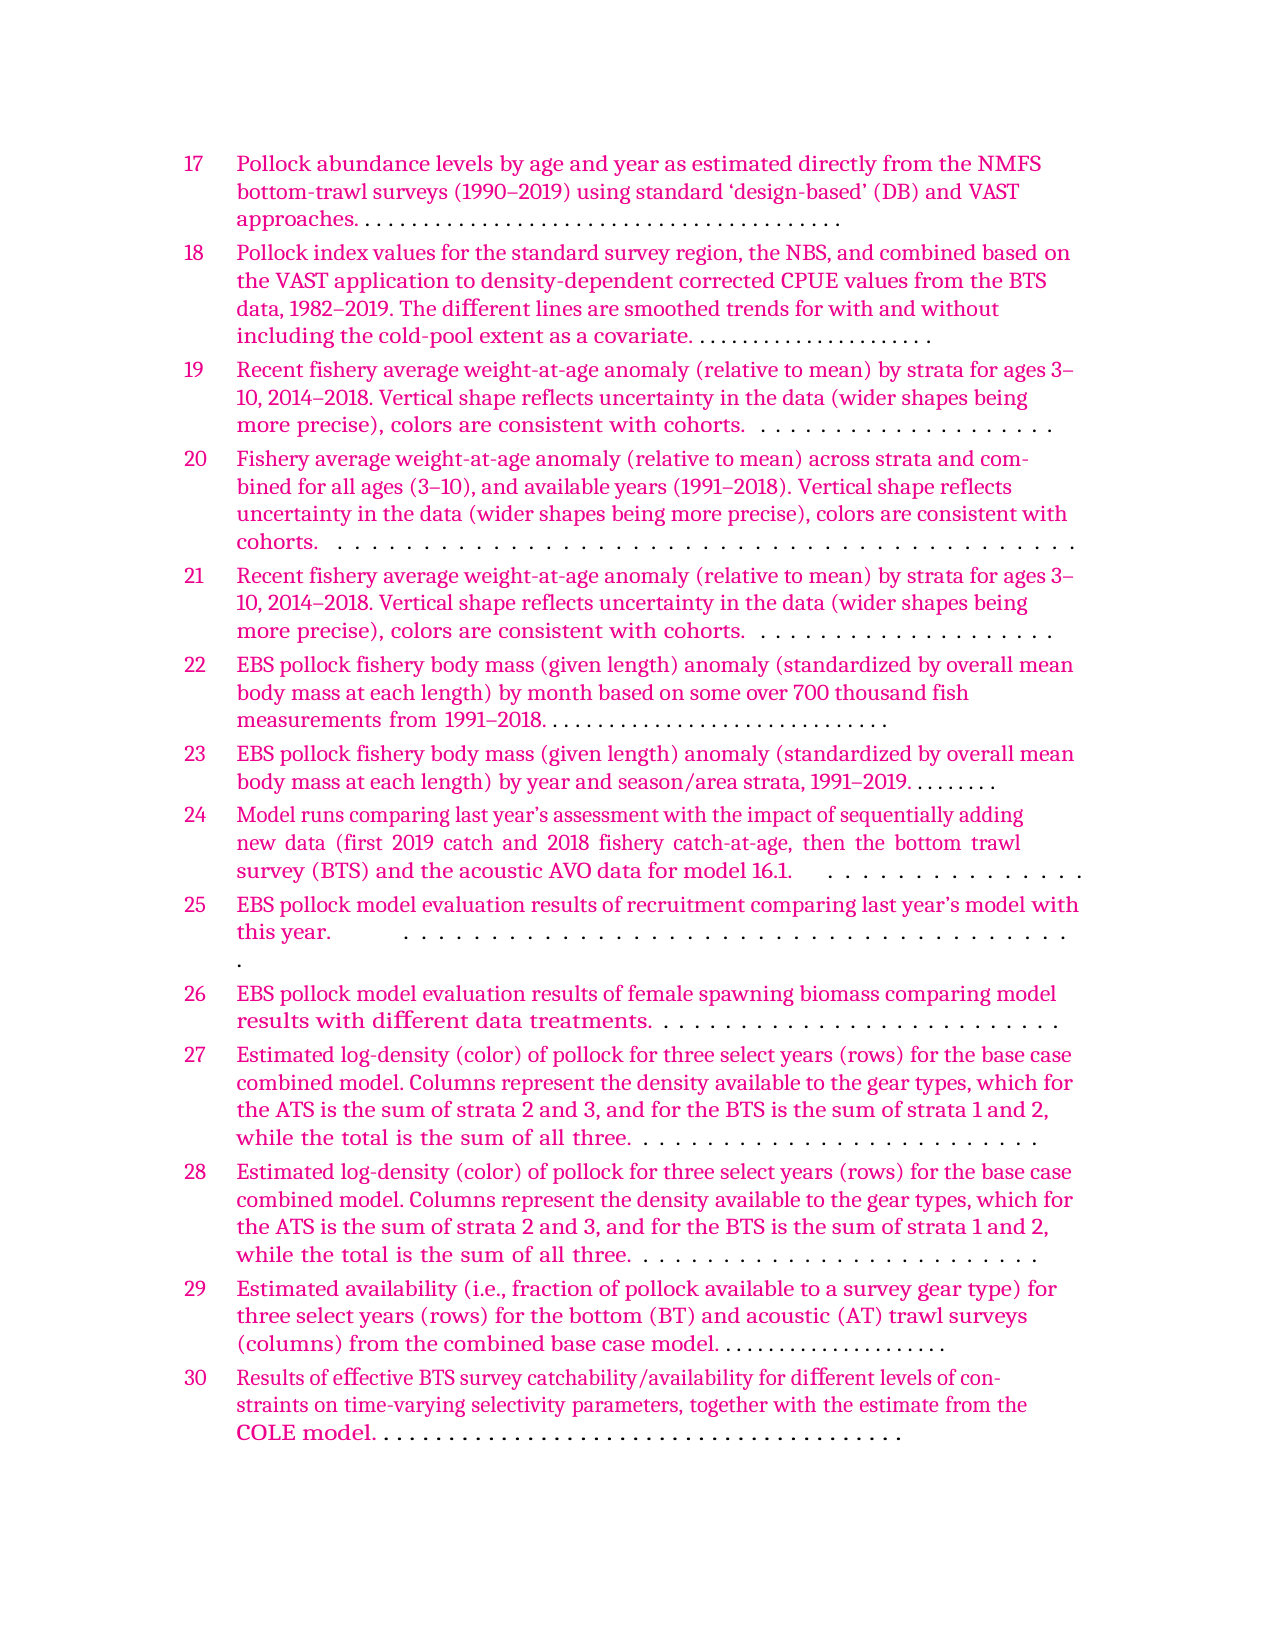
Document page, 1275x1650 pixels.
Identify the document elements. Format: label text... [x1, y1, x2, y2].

list EBS pollock model evaluation results of female spawning biomass comparing model results with diﬀerent data treatments. . . . . . . . . . . . . . . . . . . . . . . . . . . [184, 981, 1081, 1034]
list Model runs comparing last year’s assessment with the impact of sequentially adding new data (first 2019 catch and 2018 fishery catch-at-age, then the bottom trawl [184, 802, 1067, 856]
list Recent fishery average weight-at-age anomaly (relative to mean) by strata for ages 3–10, 2014–2018. Vertical shape reflects uncertainty in the data (wider shapes being more precise), colors are consistent with cohorts. . . . . . . . . . . . . . . . . . . . . [184, 357, 1081, 438]
text survey (BTS) and the acoustic AVO data for model 16.1. . . . . . . . . . . . . . . . [236, 857, 1275, 884]
list Estimated log-density (color) of pollock for three select years (rows) for the base case combined model. Columns represent the density available to the gear types, which for the ATS is the sum of strata 2 and 3, and for the BTS is the sum of strata 1 and 2, while the total is the sum of all three. . . . . . . . . . . . . . . . . . . . . . . . . . [184, 1042, 1081, 1151]
list Estimated availability (i.e., fraction of pollock available to a survey gear type) for three select years (rows) for the bottom (BT) and acoustic (AT) trawl surveys (columns) from the combined base case model. . . . . . . . . . . . . . . . . . . . . . [184, 1275, 1081, 1357]
list EBS pollock fishery body mass (given length) anomaly (standardized by overall mean body mass at each length) by year and season/area strata, 1991–2019. . . . . . . . . [184, 741, 1081, 795]
list Recent fishery average weight-at-age anomaly (relative to mean) by strata for ages 3–10, 2014–2018. Vertical shape reflects uncertainty in the data (wider shapes being more precise), colors are consistent with cohorts. . . . . . . . . . . . . . . . . . . . . [184, 563, 1081, 644]
list Fishery average weight-at-age anomaly (relative to mean) across strata and com- bined for all ages (3–10), and available years (1991–2018). Vertical shape reflects uncertainty in the data (wider shapes being more precise), colors are consistent with cohorts. . . . . . . . . . . . . . . . . . . . . . . . . . . . . . . . . . . . . . . . . . . . [184, 446, 1081, 555]
list EBS pollock fishery body mass (given length) anomaly (standardized by overall mean body mass at each length) by month based on some over 700 thousand fish measurements from 1991–2018. . . . . . . . . . . . . . . . . . . . . . . . . . . . . . . [184, 652, 1081, 733]
list Results of eﬀective BTS survey catchability/availability for diﬀerent levels of con- straints on time-varying selectivity parameters, together with the estimate from the [184, 1364, 1067, 1418]
list Estimated log-density (color) of pollock for three select years (rows) for the base case combined model. Columns represent the density available to the gear types, which for the ATS is the sum of strata 2 and 3, and for the BTS is the sum of strata 1 and 2, while the total is the sum of all three. . . . . . . . . . . . . . . . . . . . . . . . . . [184, 1159, 1081, 1268]
list Pollock abundance levels by age and year as estimated directly from the NMFS bottom-trawl surveys (1990–2019) using standard ‘design-based’ (DB) and VAST approaches. . . . . . . . . . . . . . . . . . . . . . . . . . . . . . . . . . . . . . . . . . [184, 151, 1081, 233]
list EBS pollock model evaluation results of recruitment comparing last year’s model with this year. . . . . . . . . . . . . . . . . . . . . . . . . . . . . . . . . . . . . . . . [184, 891, 1081, 973]
text COLE model. . . . . . . . . . . . . . . . . . . . . . . . . . . . . . . . . . . . . . . . . [236, 1420, 1275, 1446]
list Pollock index values for the standard survey region, the NBS, and combined based on the VAST application to density-dependent corrected CPUE values from the BTS data, 1982–2019. The diﬀerent lines are smoothed trends for with and without including the cold-pool extent as a covariate. . . . . . . . . . . . . . . . . . . . . . . [184, 240, 1081, 349]
